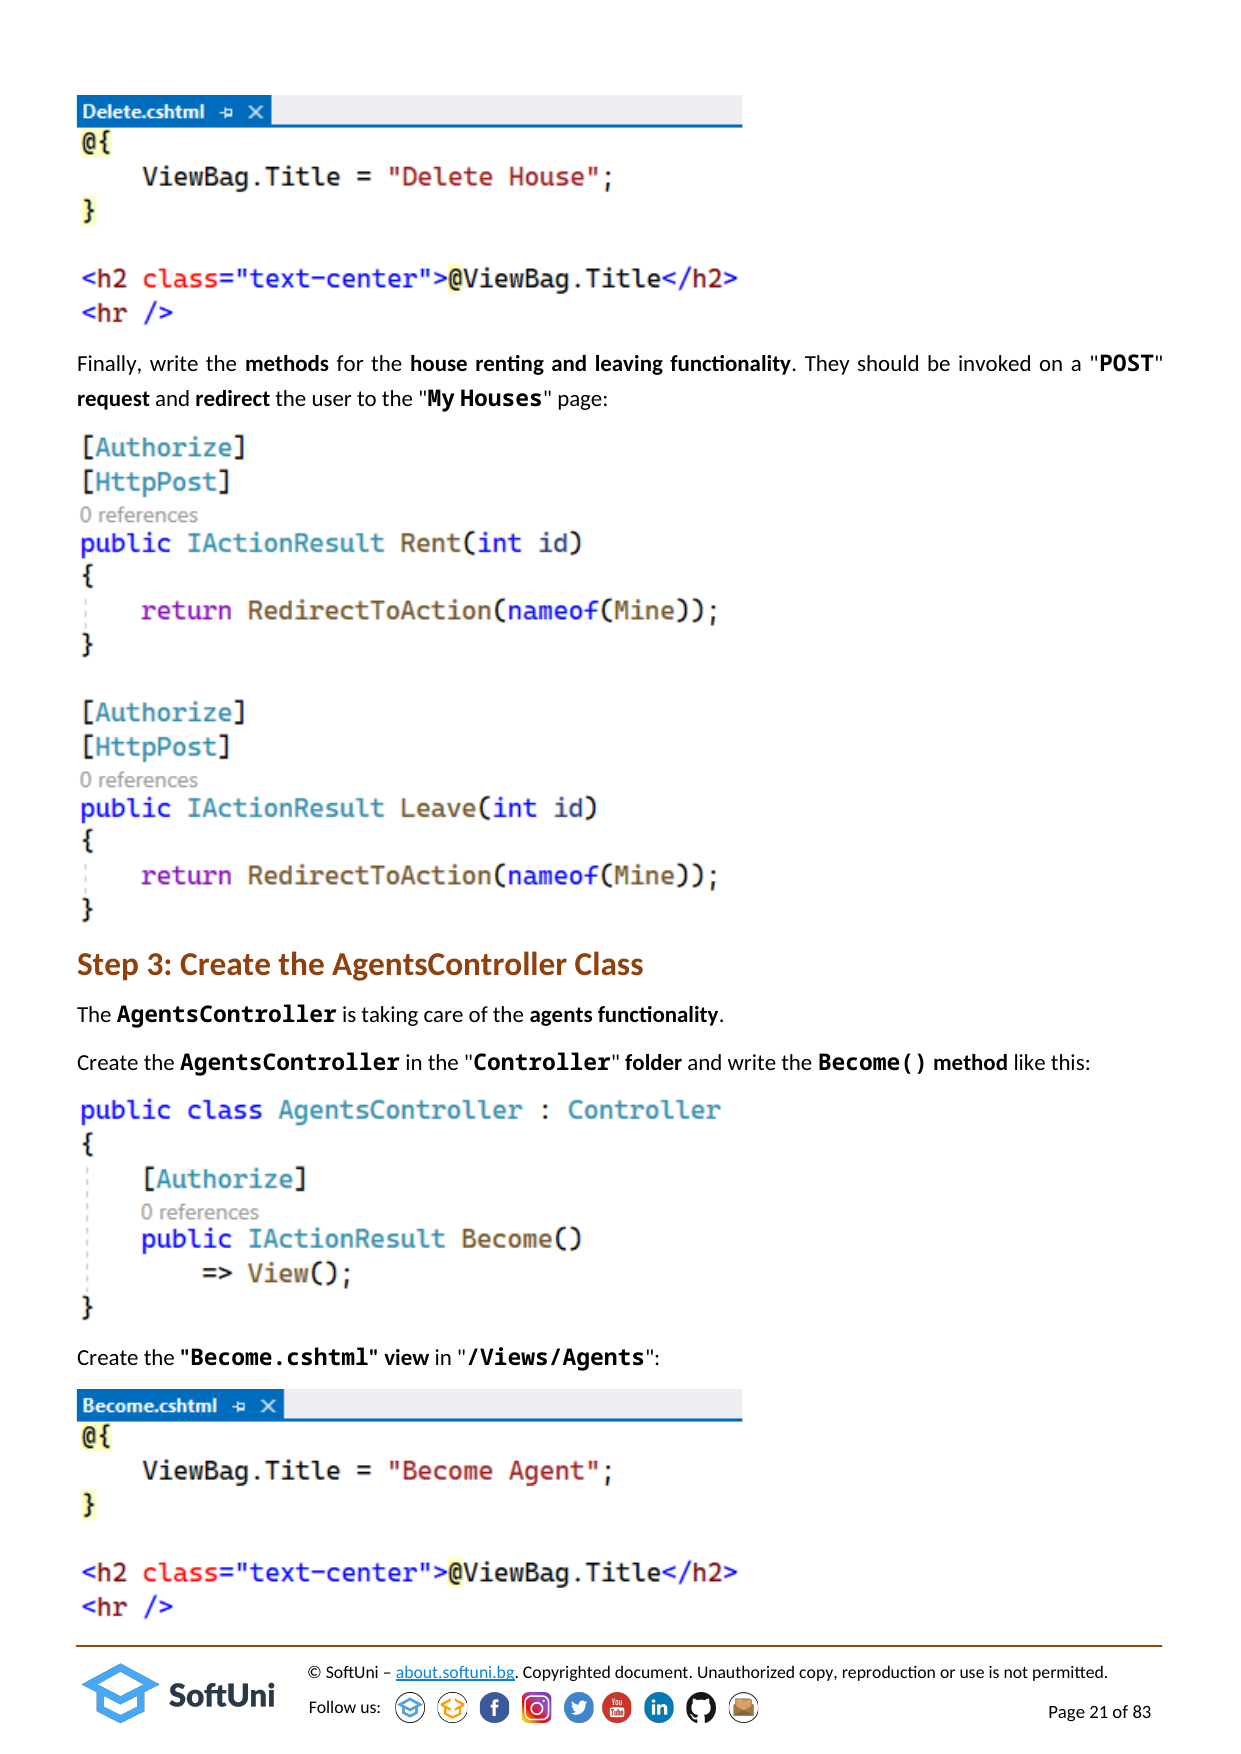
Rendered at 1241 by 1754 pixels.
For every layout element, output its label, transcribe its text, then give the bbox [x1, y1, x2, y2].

picture [665, 1692, 674, 1701]
subtitle Step 3: Create the AgentsController Class [77, 943, 1163, 983]
picture [644, 1692, 653, 1701]
text Create the AgentsController in the "Controller" folder and write the Become() method like this: [77, 1046, 1163, 1078]
picture [728, 1692, 759, 1723]
picture [665, 1714, 674, 1723]
picture [76, 1094, 727, 1325]
picture [658, 1705, 667, 1714]
picture [75, 1658, 281, 1729]
picture [76, 1389, 743, 1624]
picture [522, 1692, 552, 1723]
picture [686, 1692, 716, 1723]
text Finally, write the methods for the house renting and leaving functionality. They should be invoked on a "POST" request and redirect the user to the "My Houses" page: [77, 346, 1163, 414]
picture [602, 1692, 632, 1723]
text Create the "Become.cshtml" view in "/Views/Agents": [77, 1341, 1163, 1372]
picture [76, 430, 721, 927]
picture [395, 1692, 425, 1723]
picture [437, 1692, 468, 1723]
picture [479, 1692, 510, 1723]
picture [644, 1714, 653, 1723]
picture [76, 95, 743, 330]
picture [564, 1692, 594, 1723]
text The AgentsController is taking care of the agents functionality. [77, 998, 1163, 1029]
